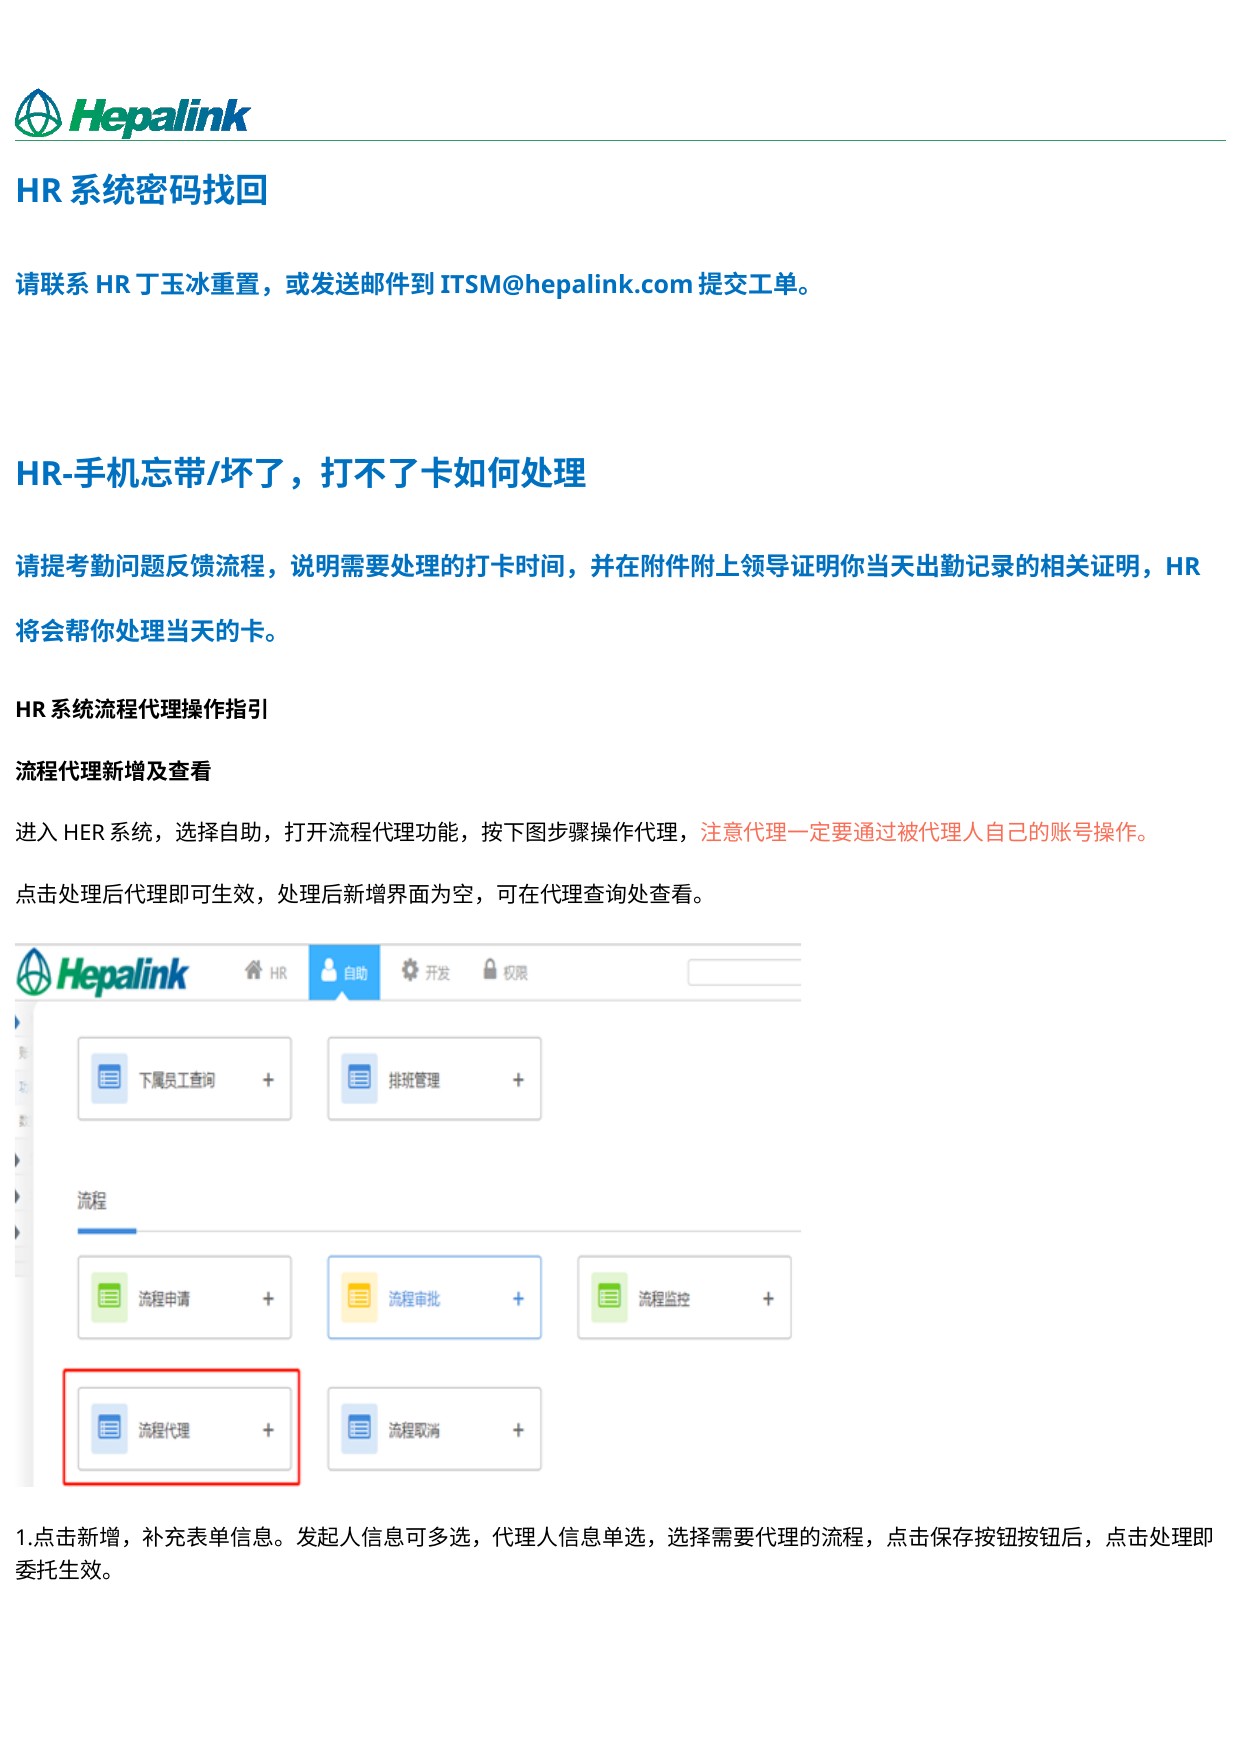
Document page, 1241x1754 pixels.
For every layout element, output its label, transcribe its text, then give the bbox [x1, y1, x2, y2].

text 点击处理后代理即可生效，处理后新增界面为空，可在代理查询处查看。 [15, 877, 1226, 909]
text 流程代理新增及查看 [15, 753, 1226, 786]
text 1.点击新增，补充表单信息。发起人信息可多选，代理人信息单选，选择需要代理的流程，点击保存按钮按钮后，点击处理即委托生效。 [15, 1520, 1226, 1585]
text HR系统密码找回 [15, 156, 1226, 221]
picture [14, 88, 252, 139]
text HR-手机忘带/坏了，打不了卡如何处理 [15, 438, 1226, 503]
text 请提考勤问题反馈流程，说明需要处理的打卡时间，并在附件附上领导证明你当天出勤记录的相关证明，HR将会帮你处理当天的卡。 [15, 532, 1226, 662]
text 进入HER系统，选择自助，打开流程代理功能，按下图步骤操作代理，注意代理一定要通过被代理人自己的账号操作。 [15, 815, 1226, 847]
text 请联系HR丁玉冰重置，或发送邮件到ITSM@hepalink.com提交工单。 [15, 250, 1226, 315]
picture [14, 942, 802, 1487]
text HR系统流程代理操作指引 [15, 692, 1226, 724]
